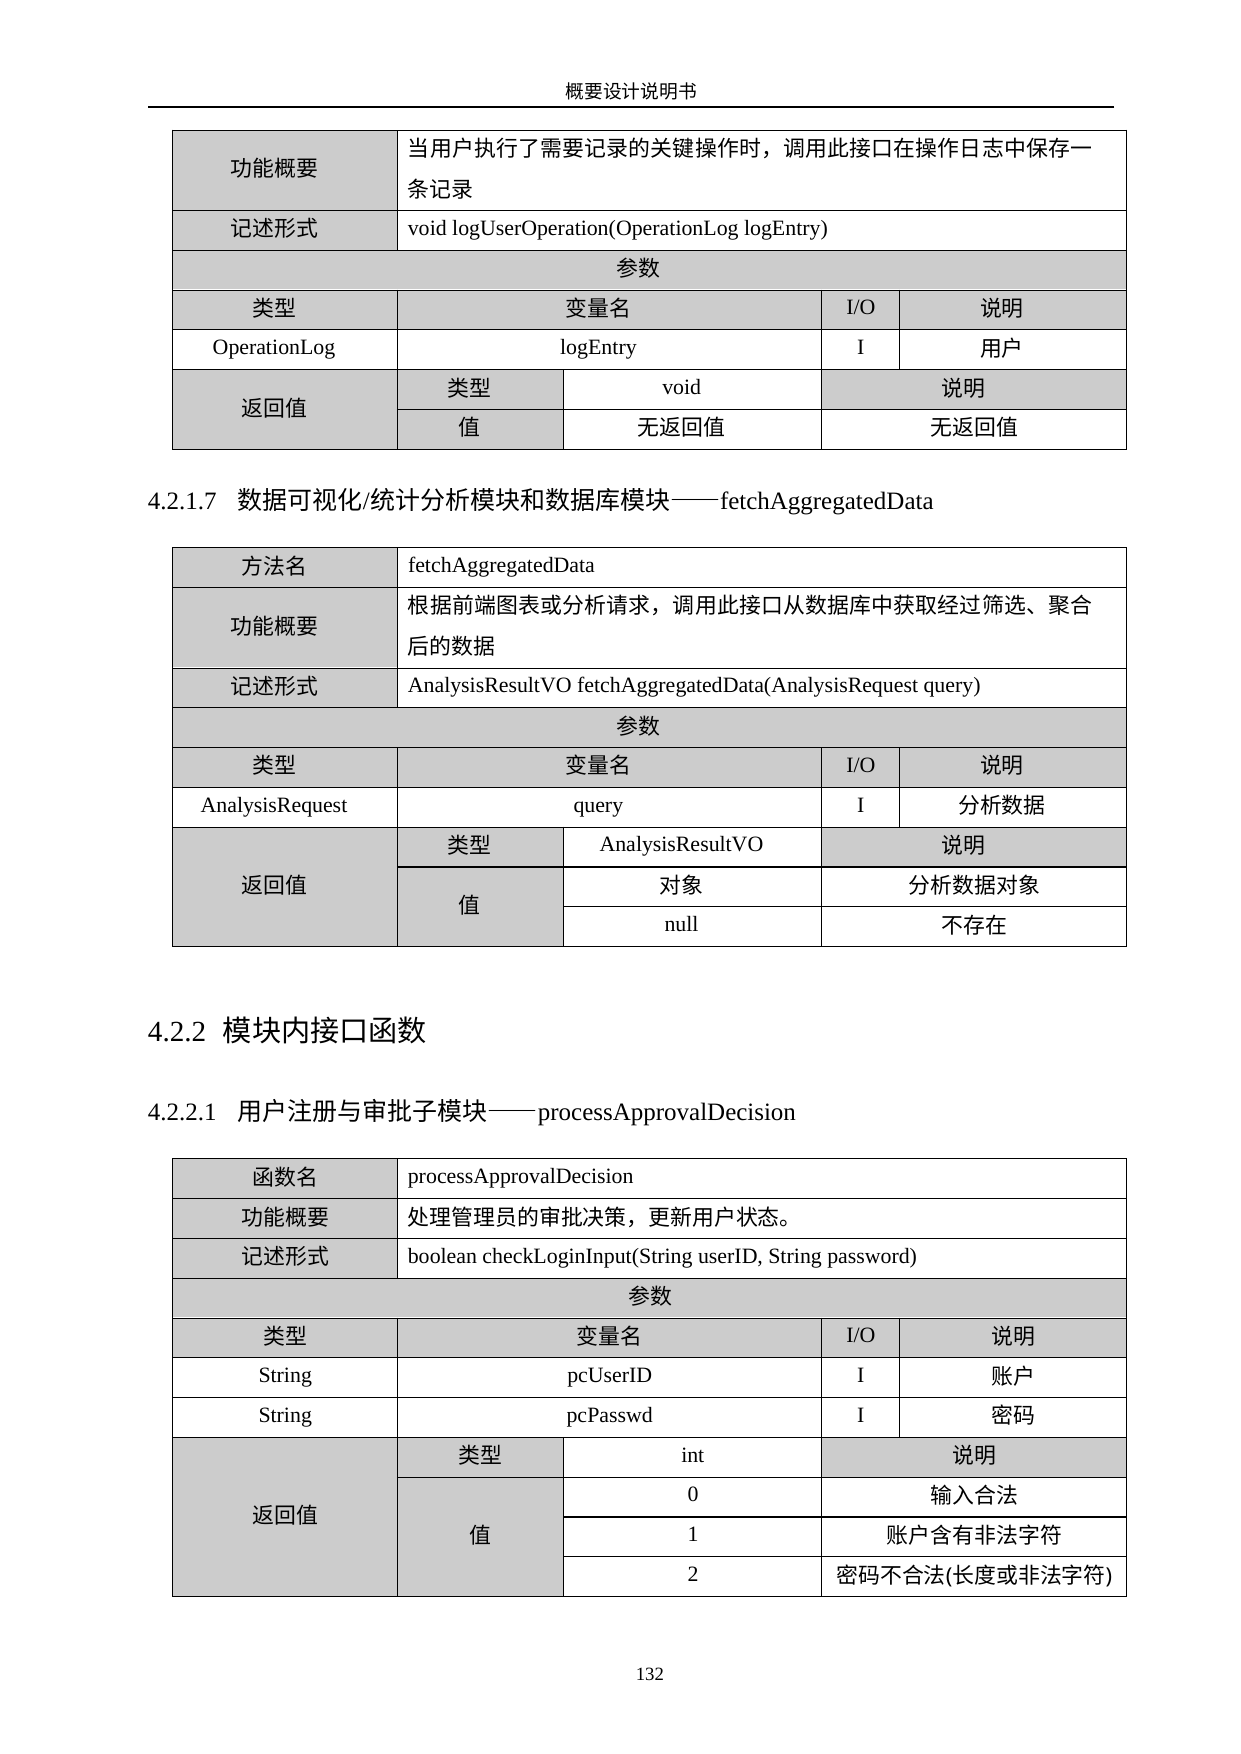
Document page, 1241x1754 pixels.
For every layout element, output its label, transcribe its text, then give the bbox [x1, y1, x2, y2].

table_cell 分析数据对象 [822, 868, 1126, 906]
table_cell 值 [398, 868, 563, 946]
table_cell boolean checkLoginInput(String userID, String password) [398, 1239, 1126, 1278]
table_cell 处理管理员的审批决策，更新用户状态。 [398, 1199, 1126, 1238]
subtitle 用户注册与审批子模块——processApprovalDecision [148, 1077, 1152, 1142]
table_cell 参数 [173, 1279, 1126, 1317]
table_cell 返回值 [173, 1438, 397, 1596]
table_cell 说明 [900, 748, 1126, 787]
table_cell AnalysisResultVO fetchAggregatedData(AnalysisRequest query) [398, 669, 1126, 707]
table_cell I [822, 1398, 899, 1437]
table_cell 无返回值 [564, 410, 821, 449]
table_cell 当用户执行了需要记录的关键操作时，调用此接口在操作日志中保存一条记录 [398, 131, 1126, 210]
table_cell 账户 [900, 1358, 1126, 1397]
table_cell AnalysisRequest [173, 788, 397, 827]
table_cell 不存在 [822, 907, 1126, 946]
table_cell 参数 [173, 708, 1126, 747]
table_cell query [398, 788, 821, 827]
table_cell 返回值 [173, 828, 397, 946]
table_cell 根据前端图表或分析请求，调用此接口从数据库中获取经过筛选、聚合后的数据 [398, 588, 1126, 667]
table_cell null [564, 907, 821, 946]
table_cell 变量名 [398, 291, 821, 329]
table_cell 用户 [900, 330, 1126, 369]
table_cell 1 [564, 1518, 821, 1556]
table_cell 2 [564, 1557, 821, 1596]
table_cell 类型 [173, 1319, 397, 1357]
table_cell void [564, 370, 821, 409]
table_cell 0 [564, 1478, 821, 1516]
subtitle 数据可视化/统计分析模块和数据库模块——fetchAggregatedData [148, 466, 1152, 531]
table_cell 输入合法 [822, 1478, 1126, 1516]
table_cell 说明 [900, 1319, 1126, 1357]
table_cell 参数 [173, 251, 1126, 289]
table_cell pcUserID [398, 1358, 821, 1397]
table_cell 类型 [173, 291, 397, 329]
table_cell I/O [822, 748, 899, 787]
table_cell 值 [398, 410, 563, 449]
table_cell 密码 [900, 1398, 1126, 1437]
table_cell 记述形式 [173, 211, 397, 250]
table_cell 变量名 [398, 748, 821, 787]
table_cell String [173, 1358, 397, 1397]
table_cell 说明 [822, 828, 1126, 866]
table_cell 类型 [398, 828, 563, 866]
table_cell pcPasswd [398, 1398, 821, 1437]
table_cell 对象 [564, 868, 821, 906]
table_cell I/O [822, 1319, 899, 1357]
table_cell 类型 [398, 370, 563, 409]
table_header 函数名 [173, 1159, 397, 1198]
table_cell 类型 [173, 748, 397, 787]
table_header fetchAggregatedData [398, 548, 1126, 587]
table_cell 说明 [900, 291, 1126, 329]
table_cell void logUserOperation(OperationLog logEntry) [398, 211, 1126, 250]
table_cell 无返回值 [822, 410, 1126, 449]
table_cell 记述形式 [173, 1239, 397, 1278]
table_cell AnalysisResultVO [564, 828, 821, 866]
table_cell 功能概要 [173, 588, 397, 667]
table_cell 说明 [822, 370, 1126, 409]
table_cell 账户含有非法字符 [822, 1518, 1126, 1556]
table_cell int [564, 1438, 821, 1477]
table_cell 说明 [822, 1438, 1126, 1477]
table_cell I [822, 330, 899, 369]
table_cell 密码不合法(长度或非法字符) [822, 1557, 1126, 1596]
table_cell 功能概要 [173, 1199, 397, 1238]
table_header 方法名 [173, 548, 397, 587]
table_cell I [822, 1358, 899, 1397]
table_cell OperationLog [173, 330, 397, 369]
table_cell 功能概要 [173, 131, 397, 210]
table_cell 记述形式 [173, 669, 397, 707]
table_cell logEntry [398, 330, 821, 369]
table_cell 类型 [398, 1438, 563, 1477]
table_cell 变量名 [398, 1319, 821, 1357]
table_cell I/O [822, 291, 899, 329]
table_cell 返回值 [173, 370, 397, 449]
table_cell I [822, 788, 899, 827]
table_cell 值 [398, 1478, 563, 1596]
table_cell String [173, 1398, 397, 1437]
table_header processApprovalDecision [398, 1159, 1126, 1198]
table_cell 分析数据 [900, 788, 1126, 827]
subtitle 模块内接口函数 [148, 996, 1152, 1061]
